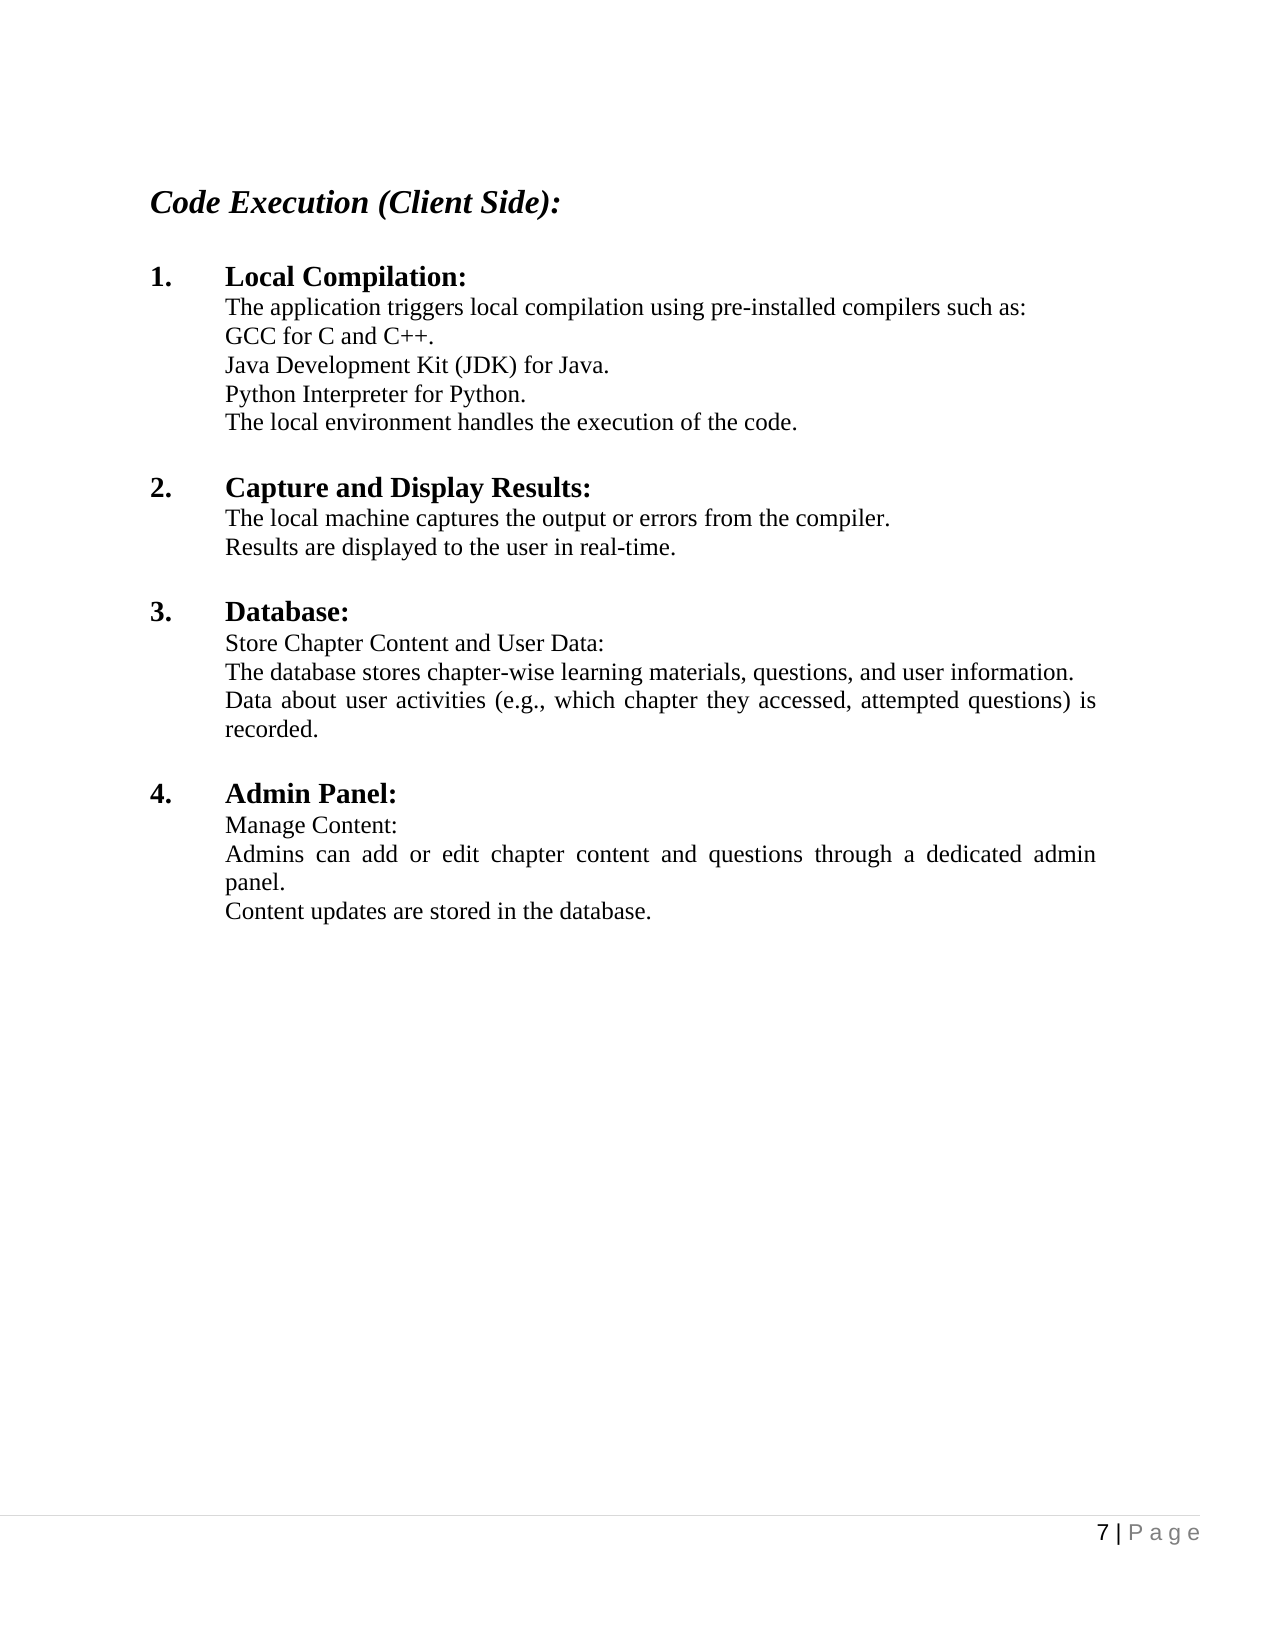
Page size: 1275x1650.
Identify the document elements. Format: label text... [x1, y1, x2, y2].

text Code Execution (Client Side): [75, 182, 1098, 221]
text Results are displayed to the user in real-time. [206, 532, 1098, 561]
text Store Chapter Content and User Data: [225, 628, 1098, 657]
text The local environment handles the execution of the code. [225, 407, 1098, 436]
text Manage Content: [225, 810, 1098, 839]
text Content updates are stored in the database. [225, 896, 1098, 925]
text Data about user activities (e.g., which chapter they accessed, attempted questions) is recorded. [225, 685, 1098, 743]
text The database stores chapter-wise learning materials, questions, and user information. [225, 657, 1098, 685]
text The application triggers local compilation using pre-installed compilers such as: [225, 292, 1098, 321]
text Java Development Kit (JDK) for Java. [225, 350, 1098, 379]
text The local machine captures the output or errors from the compiler. [206, 503, 1098, 532]
list Admin Panel: [75, 776, 1098, 810]
text Admins can add or edit chapter content and questions through a dedicated admin panel. [225, 839, 1098, 896]
list Local Compilation: [75, 259, 1098, 292]
list Database: [75, 594, 1098, 628]
text GCC for C and C++. [225, 321, 1098, 350]
list Capture and Display Results: [75, 470, 1098, 503]
text Python Interpreter for Python. [225, 379, 1098, 407]
